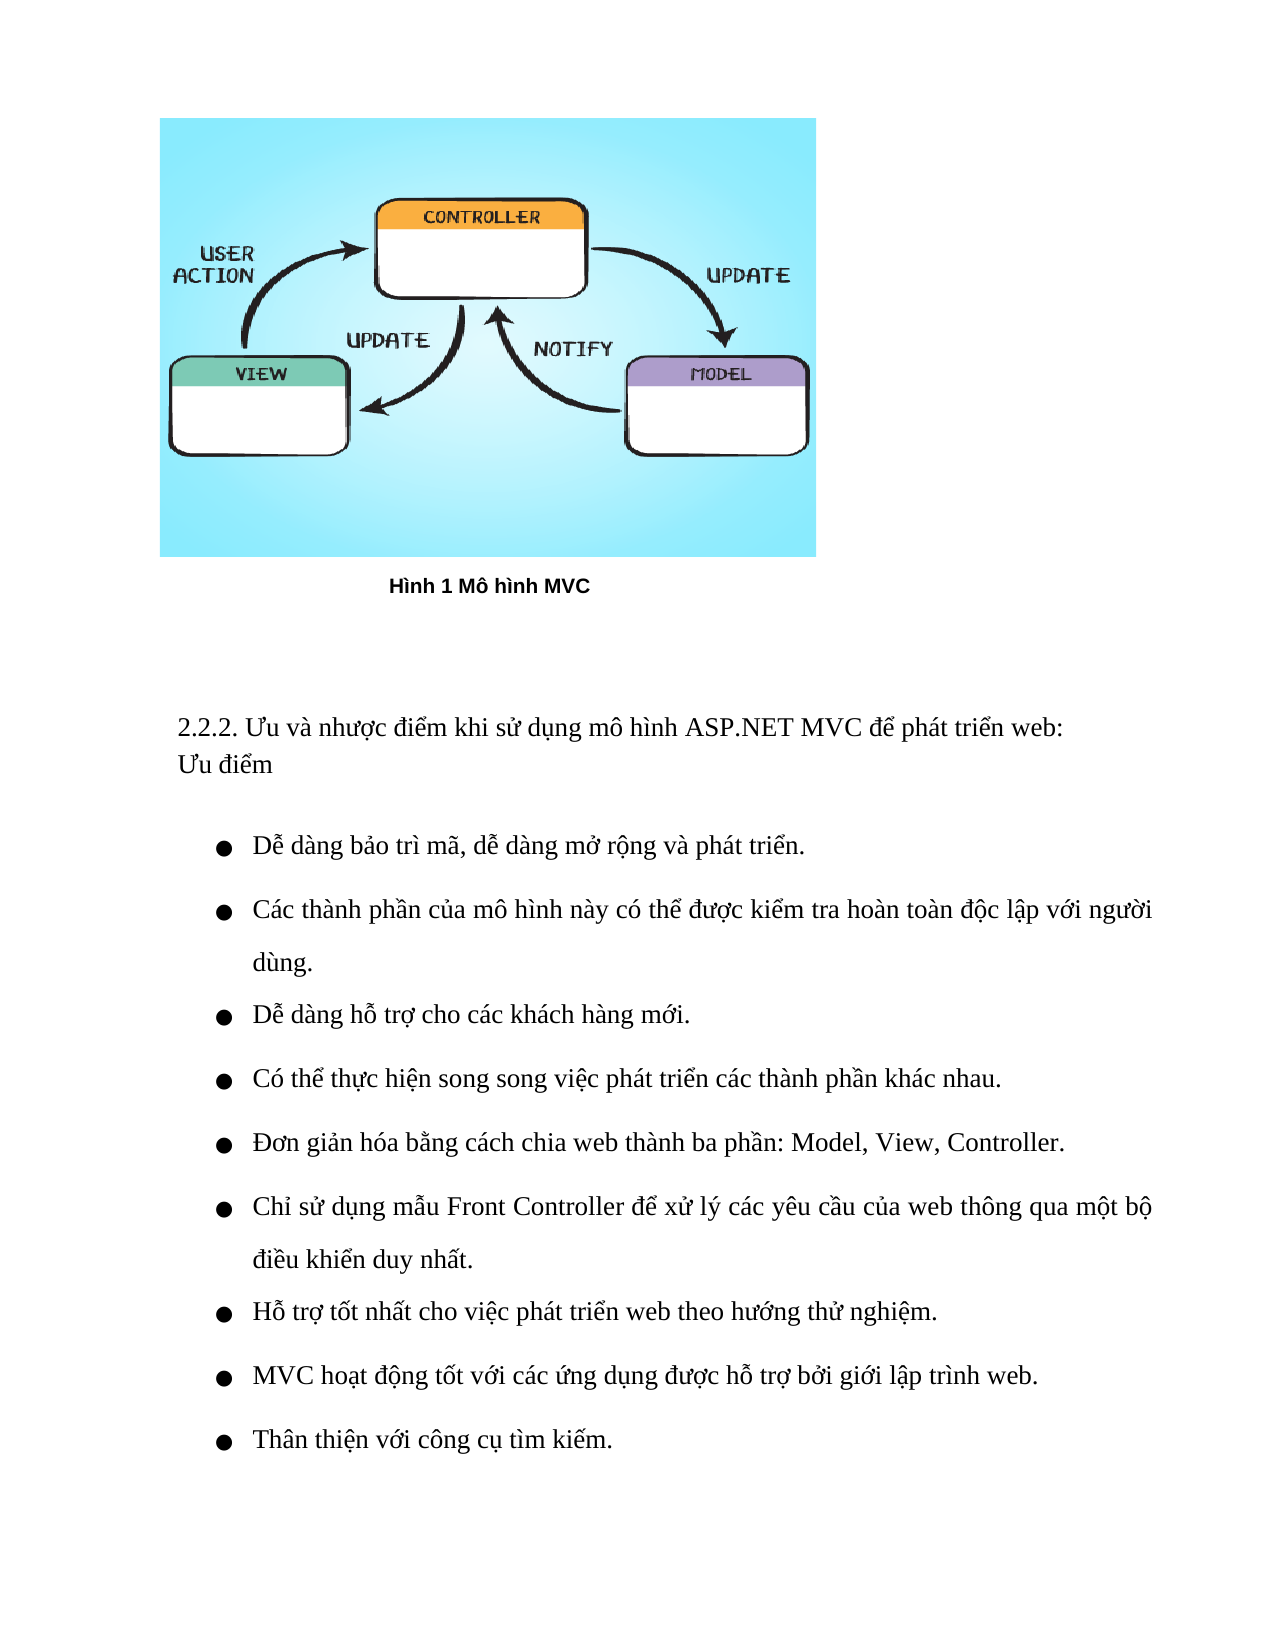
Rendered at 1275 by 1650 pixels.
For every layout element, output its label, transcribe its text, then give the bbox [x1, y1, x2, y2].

list Hỗ trợ tốt nhất cho việc phát triển web theo hướng thử nghiệm. [215, 1290, 1153, 1333]
list MVC hoạt động tốt với các ứng dụng được hỗ trợ bởi giới lập trình web. [215, 1354, 1153, 1397]
list Đơn giản hóa bằng cách chia web thành ba phần: Model, View, Controller. [215, 1121, 1153, 1164]
subtitle Ưu điểm [177, 748, 1153, 779]
list Dễ dàng hỗ trợ cho các khách hàng mới. [215, 993, 1153, 1036]
list Các thành phần của mô hình này có thể được kiểm tra hoàn toàn độc lập với người dùng. [215, 888, 1153, 977]
list Chỉ sử dụng mẫu Front Controller để xử lý các yêu cầu của web thông qua một bộ điều khiển duy nhất. [215, 1185, 1153, 1274]
list Thân thiện với công cụ tìm kiếm. [215, 1418, 1153, 1461]
subtitle 2.2.2. Ưu và nhược điểm khi sử dụng mô hình ASP.NET MVC để phát triển web: [177, 711, 1153, 742]
list Có thể thực hiện song song việc phát triển các thành phần khác nhau. [215, 1057, 1153, 1099]
picture [159, 118, 817, 557]
list Dễ dàng bảo trì mã, dễ dàng mở rộng và phát triển. [215, 824, 1153, 867]
